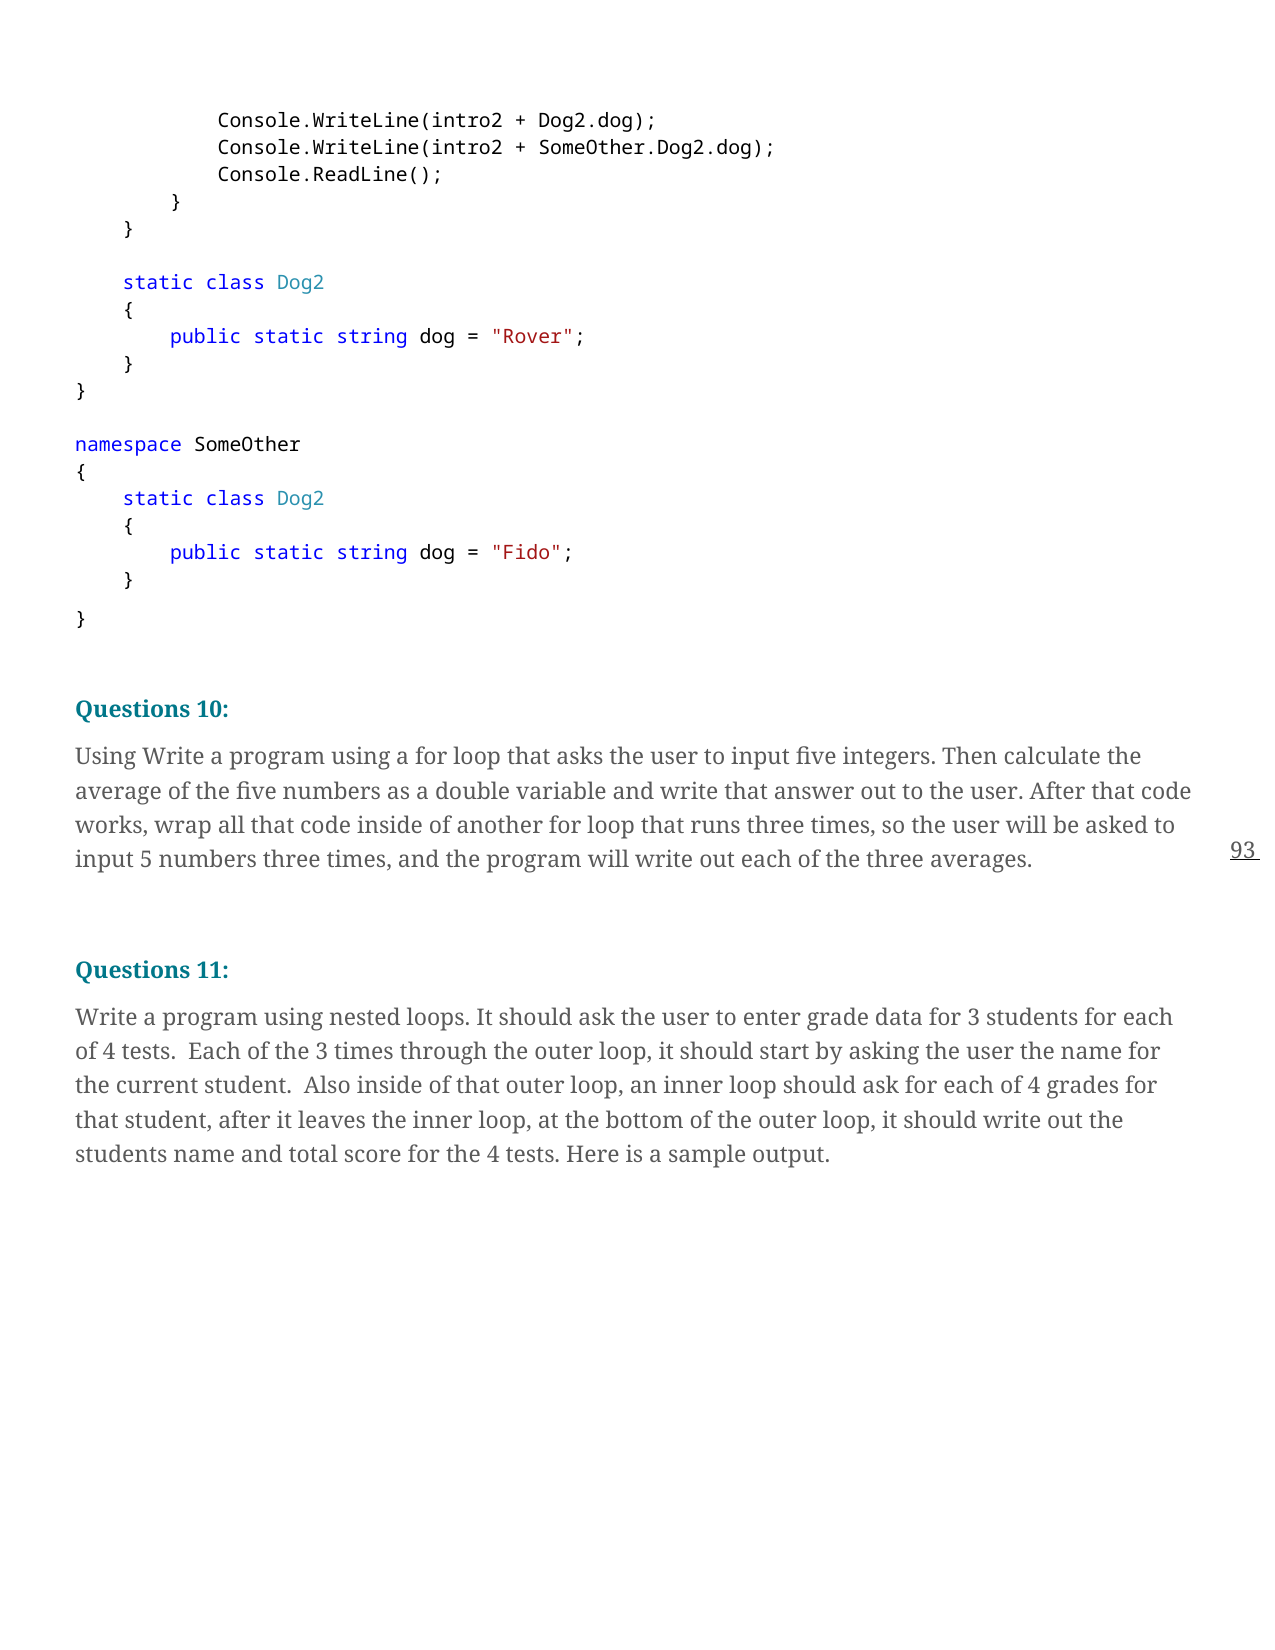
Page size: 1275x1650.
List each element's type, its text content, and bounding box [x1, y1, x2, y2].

text { [75, 295, 1200, 322]
text } [75, 376, 1200, 403]
text Console.WriteLine(intro2 + Dog2.dog); [75, 106, 1200, 133]
text static class Dog2 [75, 484, 1200, 511]
text } [75, 214, 1200, 241]
subtitle Questions 10: [75, 693, 1200, 724]
text { [75, 457, 1200, 484]
text { [75, 511, 1200, 538]
text Console.WriteLine(intro2 + SomeOther.Dog2.dog); [75, 133, 1200, 160]
text Console.ReadLine(); [75, 160, 1200, 187]
text } [75, 604, 1200, 631]
text } [75, 349, 1200, 376]
text public static string dog = "Fido"; [75, 538, 1200, 565]
text Write a program using nested loops. It should ask the user to enter grade data for 3 students for each of 4 tests. Each of the 3 times through the outer loop, it should start by asking the user the name for the current student. Also inside of that outer loop, an inner loop should ask for each of 4 grades for that student, after it leaves the inner loop, at the bottom of the outer loop, it should write out the students name and total score for the 4 tests. Here is a sample output. [75, 1001, 1200, 1169]
subtitle Questions 11: [75, 954, 1200, 985]
text } [75, 565, 1200, 592]
text static class Dog2 [75, 268, 1200, 295]
text public static string dog = "Rover"; [75, 322, 1200, 349]
text namespace SomeOther [75, 430, 1200, 457]
text Using Write a program using a for loop that asks the user to input five integers. Then calculate the average of the five numbers as a double variable and write that answer out to the user. After that code works, wrap all that code inside of another for loop that runs three times, so the user will be asked to input 5 numbers three times, and the program will write out each of the three averages. [75, 740, 1200, 874]
text } [75, 187, 1200, 214]
